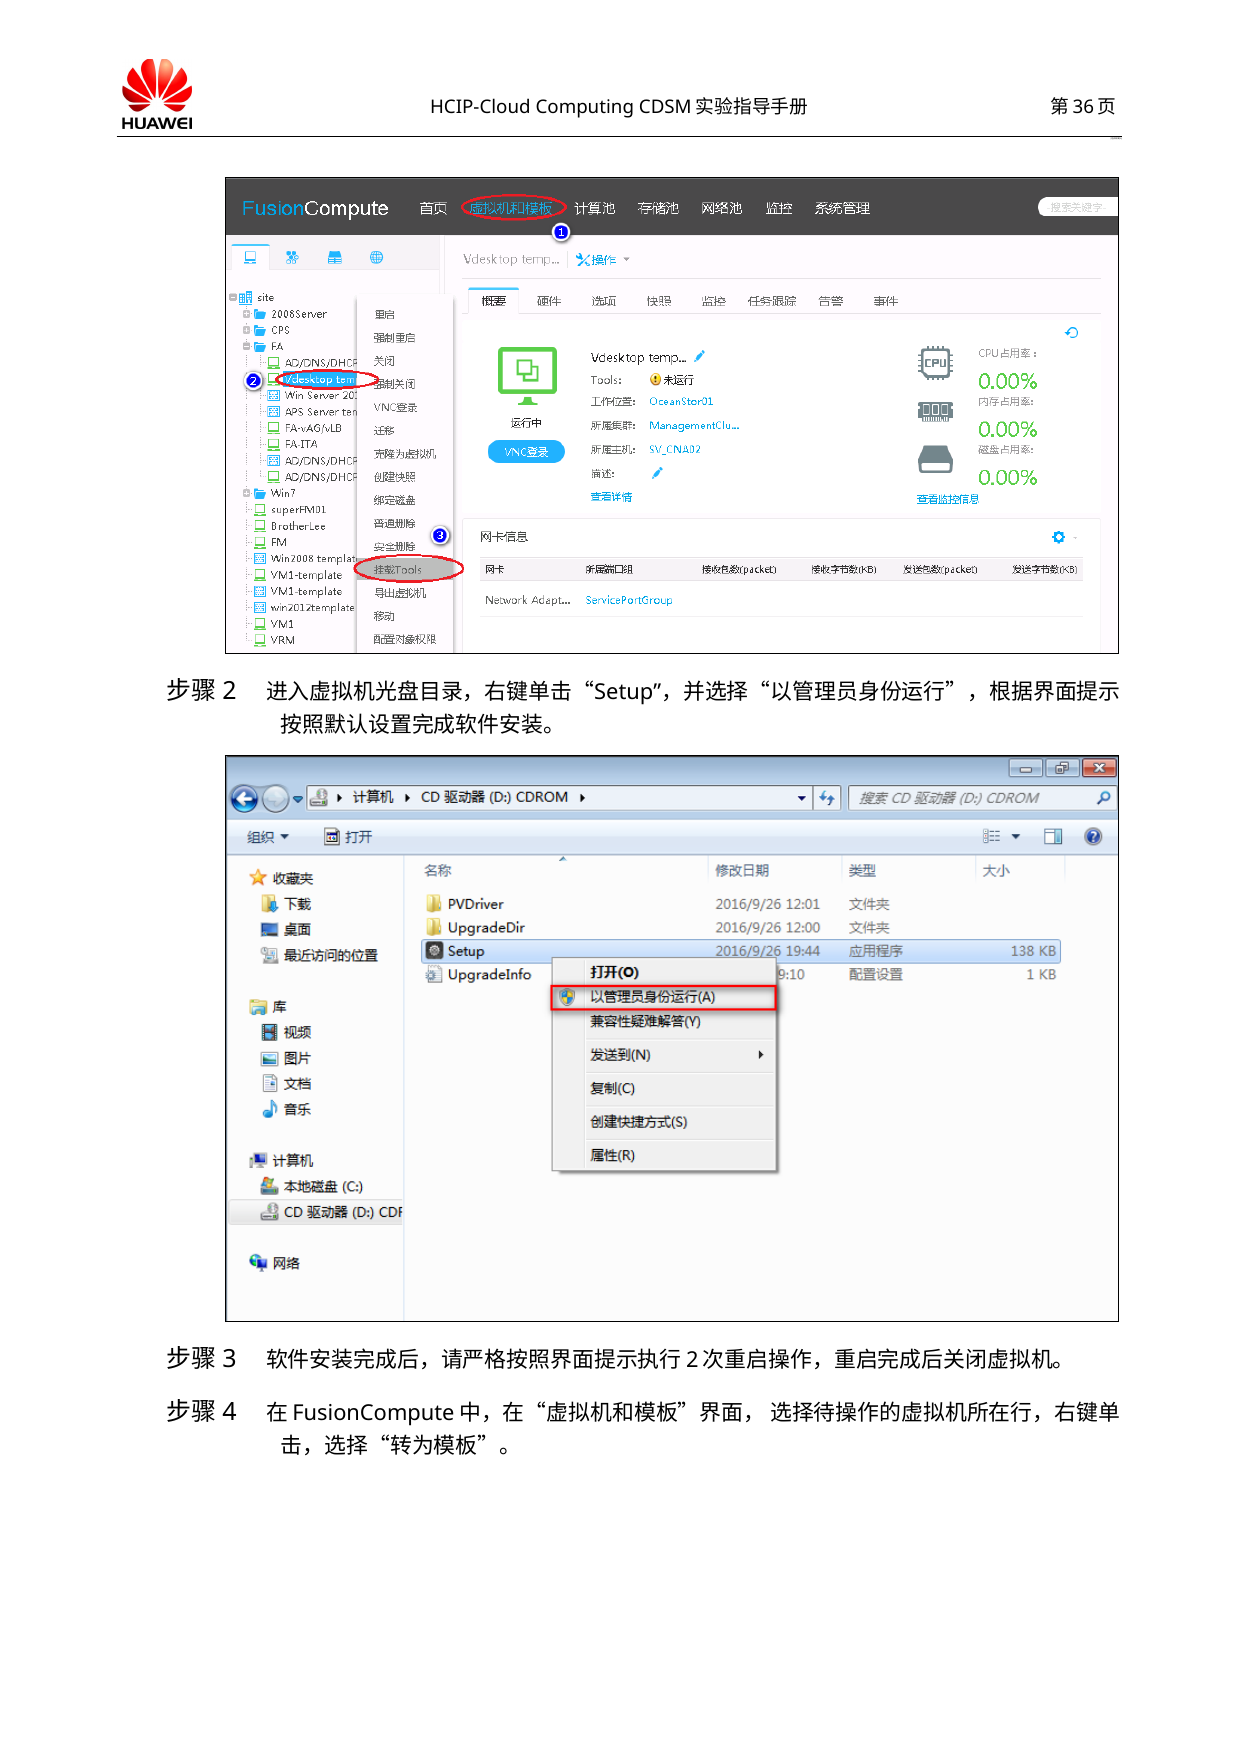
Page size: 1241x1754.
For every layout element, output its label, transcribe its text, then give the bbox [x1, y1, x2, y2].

picture [226, 756, 1118, 1321]
picture [122, 59, 192, 129]
text 进入虚拟机光盘目录，右键单击“Setup”，并选择“以管理员身份运行”，根据界面提示按照默认设置完成软件安装。 [236, 670, 1122, 738]
picture [226, 178, 1118, 653]
text 在FusionCompute中，在“虚拟机和模板”界面， 选择待操作的虚拟机所在行，右键单击，选择“转为模板”。 [236, 1392, 1122, 1460]
text 软件安装完成后，请严格按照界面提示执行2次重启操作，重启完成后关闭虚拟机。 [236, 1339, 1122, 1375]
